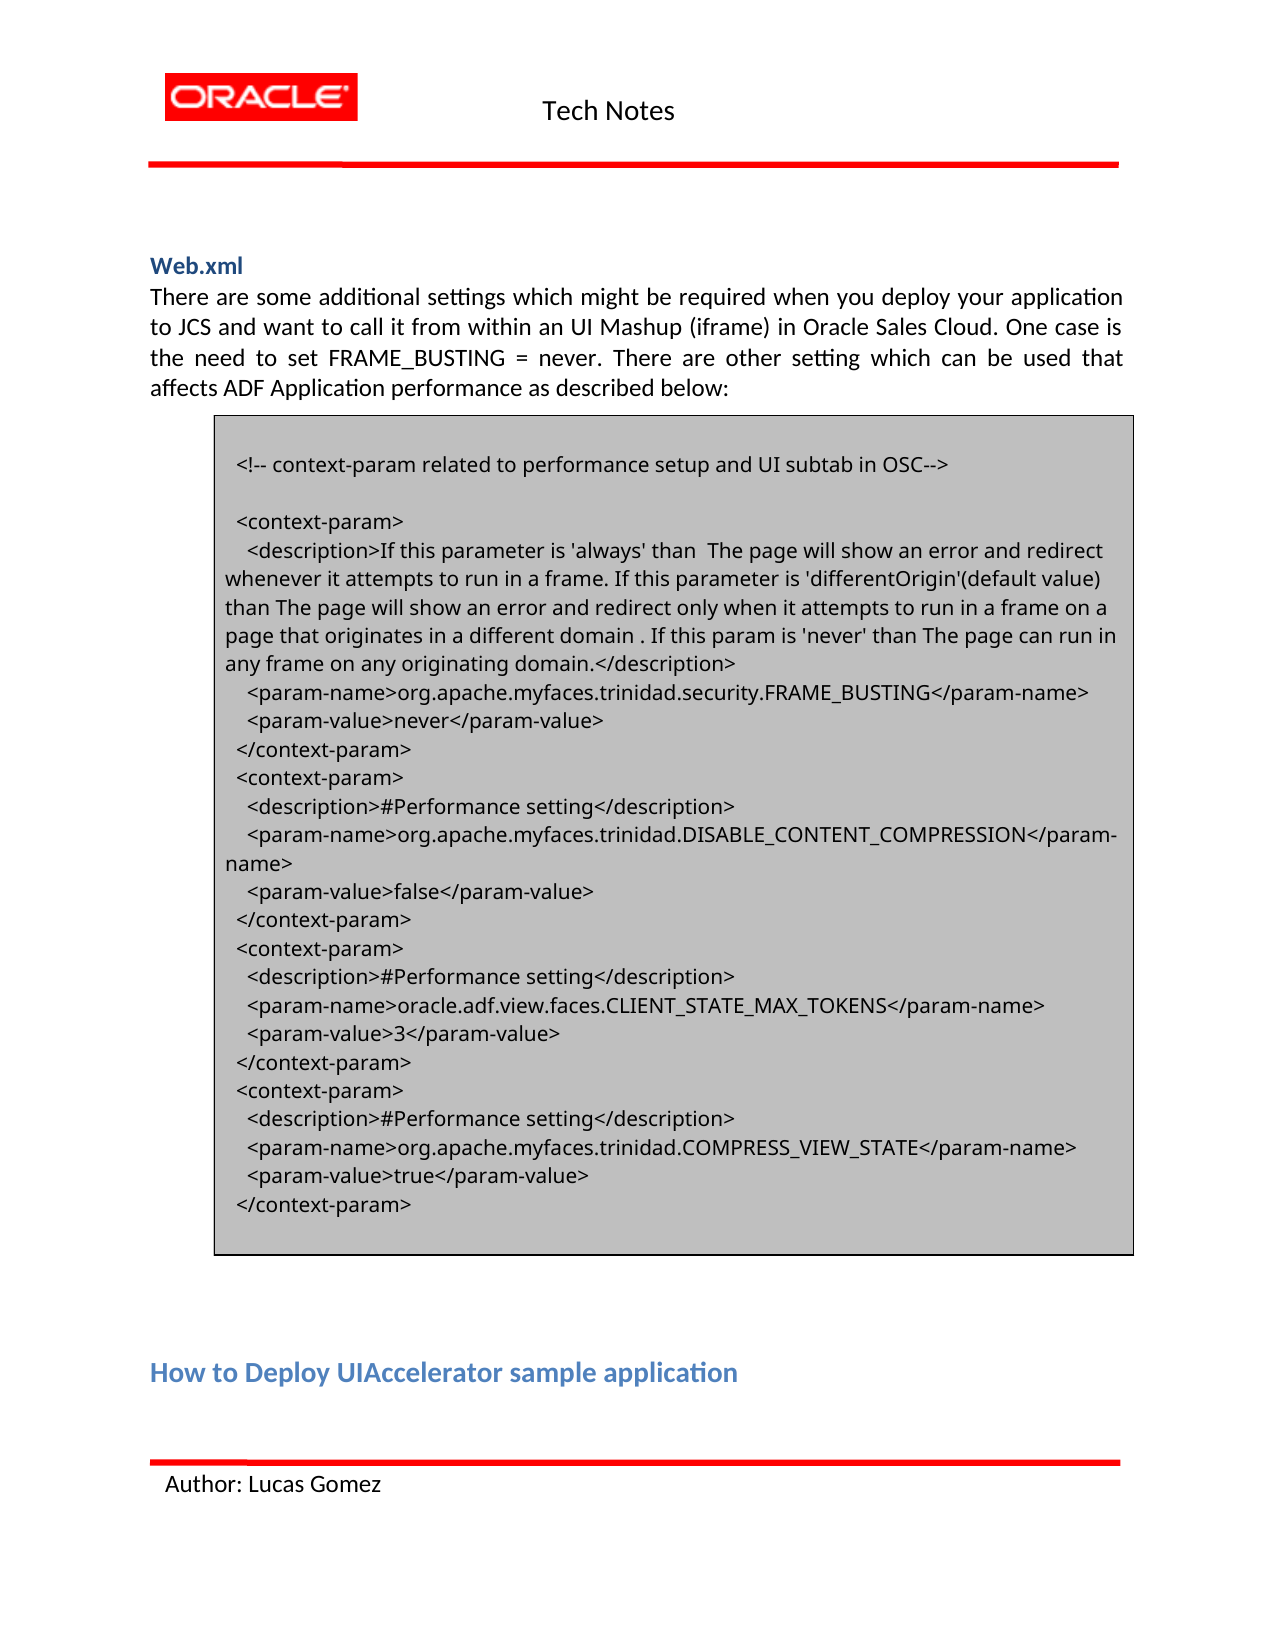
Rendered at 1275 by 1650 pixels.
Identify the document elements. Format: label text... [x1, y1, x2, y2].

list <param-name>org.apache.myfaces.trinidad.security.FRAME_BUSTING</param-name> [215, 677, 1133, 705]
list </context-param> [215, 904, 1133, 933]
list <param-name>org.apache.myfaces.trinidad.COMPRESS_VIEW_STATE</param-name> [215, 1132, 1133, 1160]
list <param-value>false</param-value> [215, 876, 1133, 904]
list <param-value>never</param-value> [215, 705, 1133, 734]
list <param-name>org.apache.myfaces.trinidad.DISABLE_CONTENT_COMPRESSION</param-name> [215, 819, 1133, 876]
list <description>#Performance setting</description> [215, 1103, 1133, 1132]
list </context-param> [215, 734, 1133, 762]
list </context-param> [215, 1047, 1133, 1075]
list <context-param> [215, 762, 1133, 791]
list <param-value>3</param-value> [215, 1018, 1133, 1047]
list </context-param> [215, 1189, 1133, 1217]
list <description>If this parameter is 'always' than The page will show an error and redirect whenever it attempts to run in a frame. If this parameter is 'differentOrigin'(default value) than The page will show an error and redirect only when it attempts to run in a frame on a page that originates in a different domain . If this param is 'never' than The page can run in any frame on any originating domain.</description> [215, 535, 1133, 677]
text There are some additional settings which might be required when you deploy your application to JCS and want to call it from within an UI Mashup (iframe) in Oracle Sales Cloud. One case is the need to set FRAME_BUSTING = never. There are other setting which can be used that affects ADF Application performance as described below: [150, 281, 1125, 403]
list <description>#Performance setting</description> [215, 791, 1133, 819]
list <param-value>true</param-value> [215, 1160, 1133, 1189]
list <!-- context-param related to performance setup and UI subtab in OSC--> [215, 449, 1133, 478]
picture [165, 73, 358, 121]
text How to Deploy UIAccelerator sample application [150, 1354, 1125, 1390]
subtitle Web.xml [150, 250, 1125, 281]
list <param-name>oracle.adf.view.faces.CLIENT_STATE_MAX_TOKENS</param-name> [215, 990, 1133, 1018]
list <context-param> [215, 933, 1133, 961]
list <context-param> [215, 506, 1133, 535]
list <context-param> [215, 1075, 1133, 1103]
list <description>#Performance setting</description> [215, 961, 1133, 990]
